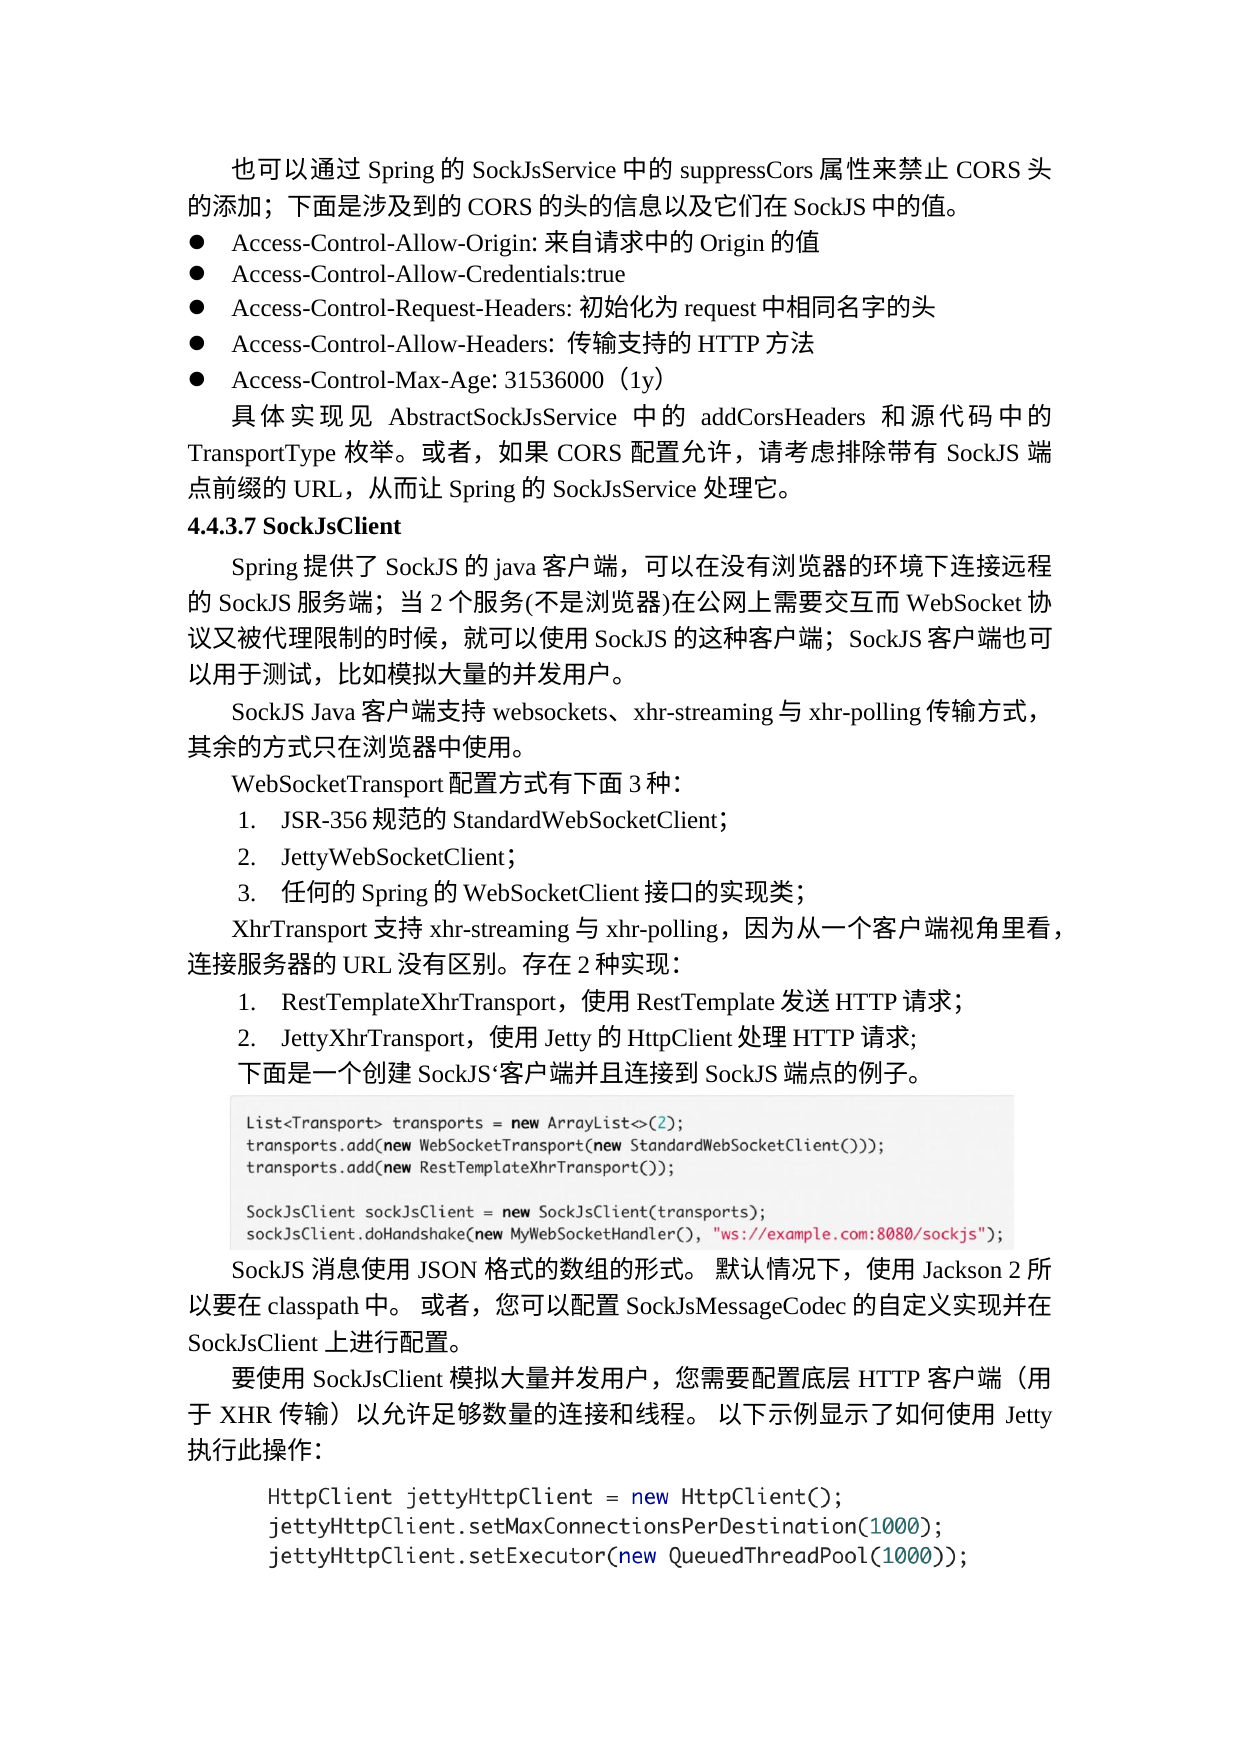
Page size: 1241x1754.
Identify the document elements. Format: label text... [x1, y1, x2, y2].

list Access-Control-Request-Headers: 初始化为request中相同名字的头 [187, 287, 1053, 324]
list Access-Control-Allow-Origin: 来自请求中的Origin的值 [187, 222, 1053, 259]
list Access-Control-Allow-Headers: 传输支持的HTTP方法 [187, 324, 1053, 360]
text Spring提供了SockJS的java客户端，可以在没有浏览器的环境下连接远程的SockJS服务端；当2个服务(不是浏览器)在公网上需要交互而WebSocket协议又被代理限制的时候，就可以使用SockJS的这种客户端；SockJS客户端也可以用于测试，比如模拟大量的并发用户。 [187, 546, 1053, 691]
list JSR-356规范的StandardWebSocketClient； [237, 800, 1053, 836]
text 具体实现见 AbstractSockJsService 中的 addCorsHeaders 和源代码中的 TransportType 枚举。或者，如果 CORS 配置允许，请考虑排除带有 SockJS 端点前缀的 URL，从而让 Spring 的 SockJsService 处理它。 [187, 396, 1053, 505]
text WebSocketTransport配置方式有下面3种： [187, 764, 1053, 800]
list JettyWebSocketClient； [237, 836, 1053, 872]
list Access-Control-Max-Age: 31536000（1y） [187, 360, 1053, 396]
text 要使用 SockJsClient 模拟大量并发用户，您需要配置底层 HTTP 客户端（用于 XHR 传输）以允许足够数量的连接和线程。 以下示例显示了如何使用 Jetty 执行此操作： [187, 1358, 1053, 1467]
text SockJS Java客户端支持websockets、xhr-streaming与xhr-polling传输方式，其余的方式只在浏览器中使用。 [187, 691, 1053, 764]
subtitle 4.4.3.7 SockJsClient [187, 511, 1053, 540]
list 任何的Spring的WebSocketClient接口的实现类； [237, 872, 1053, 909]
picture [257, 1467, 983, 1574]
picture [226, 1090, 1015, 1250]
text 也可以通过Spring的SockJsService中的suppressCors属性来禁止CORS头的添加；下面是涉及到的CORS的头的信息以及它们在SockJS中的值。 [187, 150, 1053, 222]
text SockJS 消息使用 JSON 格式的数组的形式。 默认情况下，使用 Jackson 2 所以要在classpath中。 或者，您可以配置 SockJsMessageCodec 的自定义实现并在 SockJsClient 上进行配置。 [187, 1249, 1053, 1358]
text 下面是一个创建SockJS‘客户端并且连接到SockJS端点的例子。 [237, 1054, 1053, 1090]
list Access-Control-Allow-Credentials:true [187, 259, 1053, 287]
list JettyXhrTransport，使用Jetty的HttpClient处理HTTP请求; [237, 1017, 1053, 1054]
list RestTemplateXhrTransport，使用RestTemplate发送HTTP请求； [237, 981, 1053, 1017]
text XhrTransport支持xhr-streaming与xhr-polling，因为从一个客户端视角里看，连接服务器的URL没有区别。存在2种实现： [187, 909, 1053, 981]
